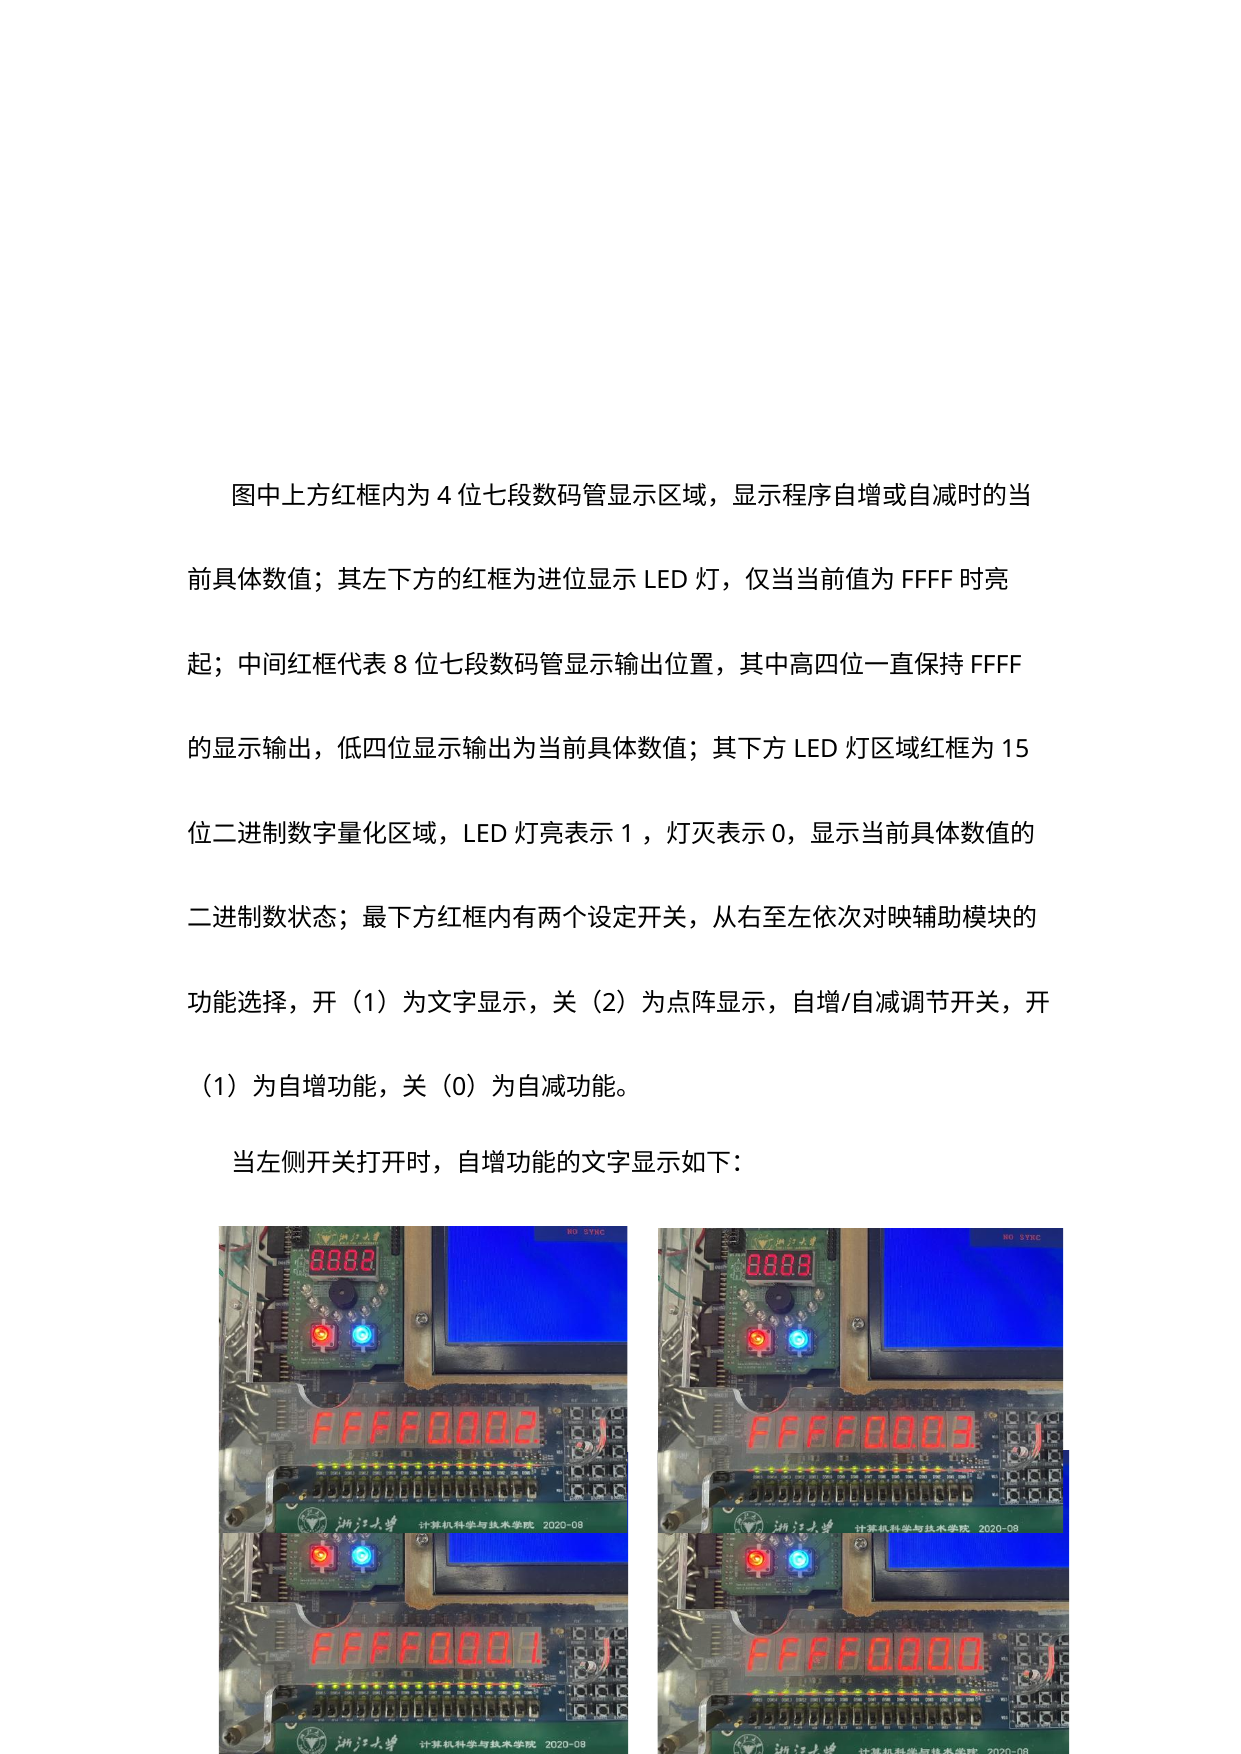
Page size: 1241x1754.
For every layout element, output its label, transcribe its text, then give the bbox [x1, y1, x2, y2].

list 当左侧开关打开时，自增功能的文字显示如下： [187, 1128, 1053, 1193]
picture [657, 1228, 1070, 1754]
list 图中上方红框内为 4 位七段数码管显示区域，显示程序自增或自减时的当前具体数值；其左下方的红框为进位显示 LED 灯，仅当当前值为 FFFF 时亮起；中间红框代表 8 位七段数码管显示输出位置，其中高四位一直保持 FFFF 的显示输出，低四位显示输出为当前具体数值；其下方 LED 灯区域红框为 15 位二进制数字量化区域，LED 灯亮表示 1 ，灯灭表示 0，显示当前具体数值的二进制数状态；最下方红框内有两个设定开关，从右至左依次对映辅助模块的功能选择，开（1）为文字显示，关（2）为点阵显示，自增/自减调节开关，开（1）为自增功能，关（0）为自减功能。 [187, 461, 1053, 1117]
picture [218, 1226, 629, 1754]
